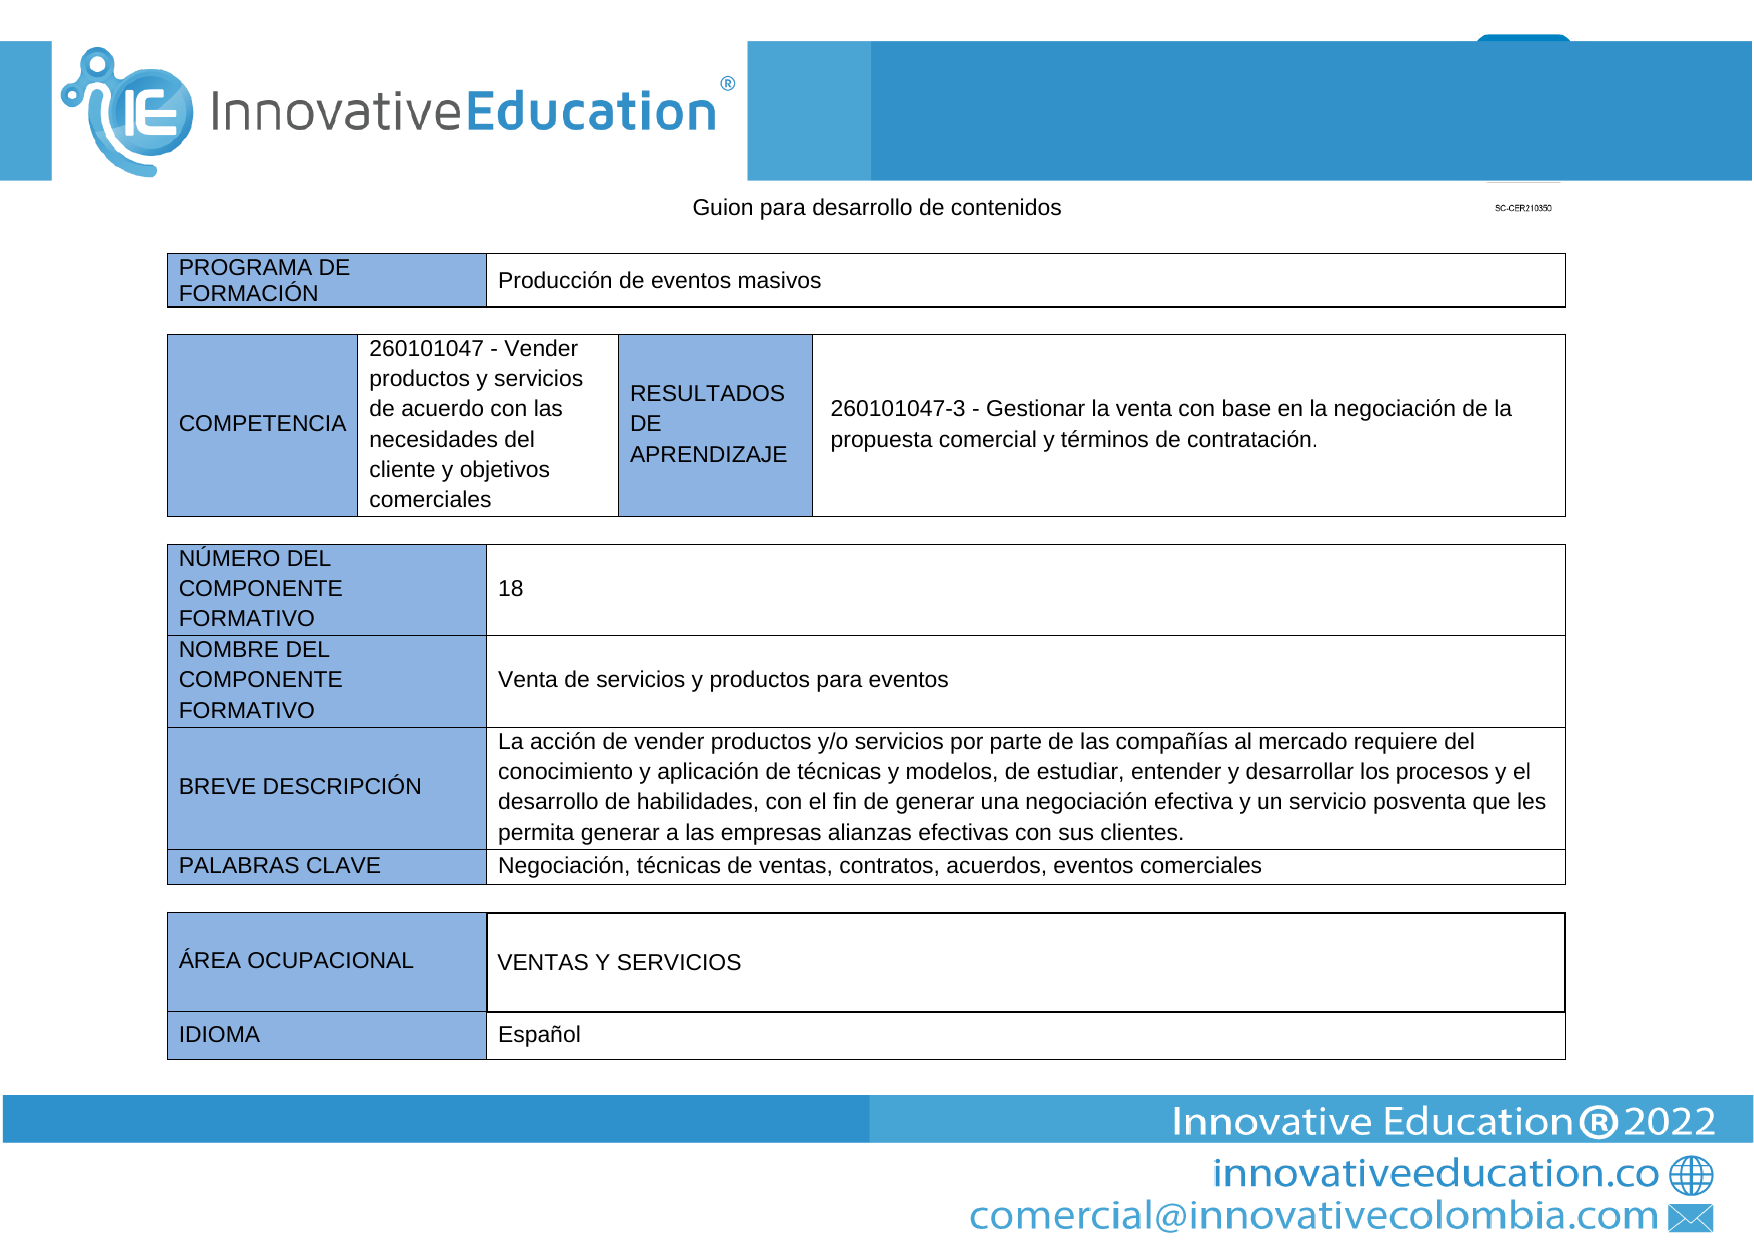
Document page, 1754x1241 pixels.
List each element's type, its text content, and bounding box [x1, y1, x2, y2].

table_header NÚMERO DEL COMPONENTE FORMATIVO [168, 545, 486, 635]
text Guion para desarrollo de contenidos [177, 148, 1577, 220]
table_cell PALABRAS CLAVE [168, 850, 486, 884]
table_cell Venta de servicios y productos para eventos [487, 636, 1565, 727]
picture [0, 28, 1752, 194]
table_header Producción de eventos masivos [487, 254, 1565, 306]
table_cell Español [487, 1013, 1565, 1059]
table_header RESULTADOS DE APRENDIZAJE [619, 335, 812, 516]
table_header COMPETENCIA [168, 335, 357, 516]
table_header VENTAS Y SERVICIOS [488, 914, 1564, 1011]
table_cell Negociación, técnicas de ventas, contratos, acuerdos, eventos comerciales [487, 850, 1565, 884]
table_header 260101047-3 - Gestionar la venta con base en la negociación de la propuesta comercial y términos de contratación. [813, 335, 1565, 516]
picture [2, 1093, 1754, 1239]
table_header ÁREA OCUPACIONAL [168, 913, 486, 1011]
table_header 18 [487, 545, 1565, 635]
table_cell IDIOMA [168, 1012, 486, 1059]
table_cell La acción de vender productos y/o servicios por parte de las compañías al mercado requiere del conocimiento y aplicación de técnicas y modelos, de estudiar, entender y desarrollar los procesos y el desarrollo de habilidades, con el fin de generar una negociación efectiva y un servicio posventa que les permita generar a las empresas alianzas efectivas con sus clientes. [487, 728, 1565, 849]
table_cell NOMBRE DEL COMPONENTE FORMATIVO [168, 636, 486, 727]
table_cell BREVE DESCRIPCIÓN [168, 728, 486, 849]
table_header 260101047 - Vender productos y servicios de acuerdo con las necesidades del cliente y objetivos comerciales [358, 335, 618, 516]
table_header PROGRAMA DE FORMACIÓN [168, 254, 486, 306]
